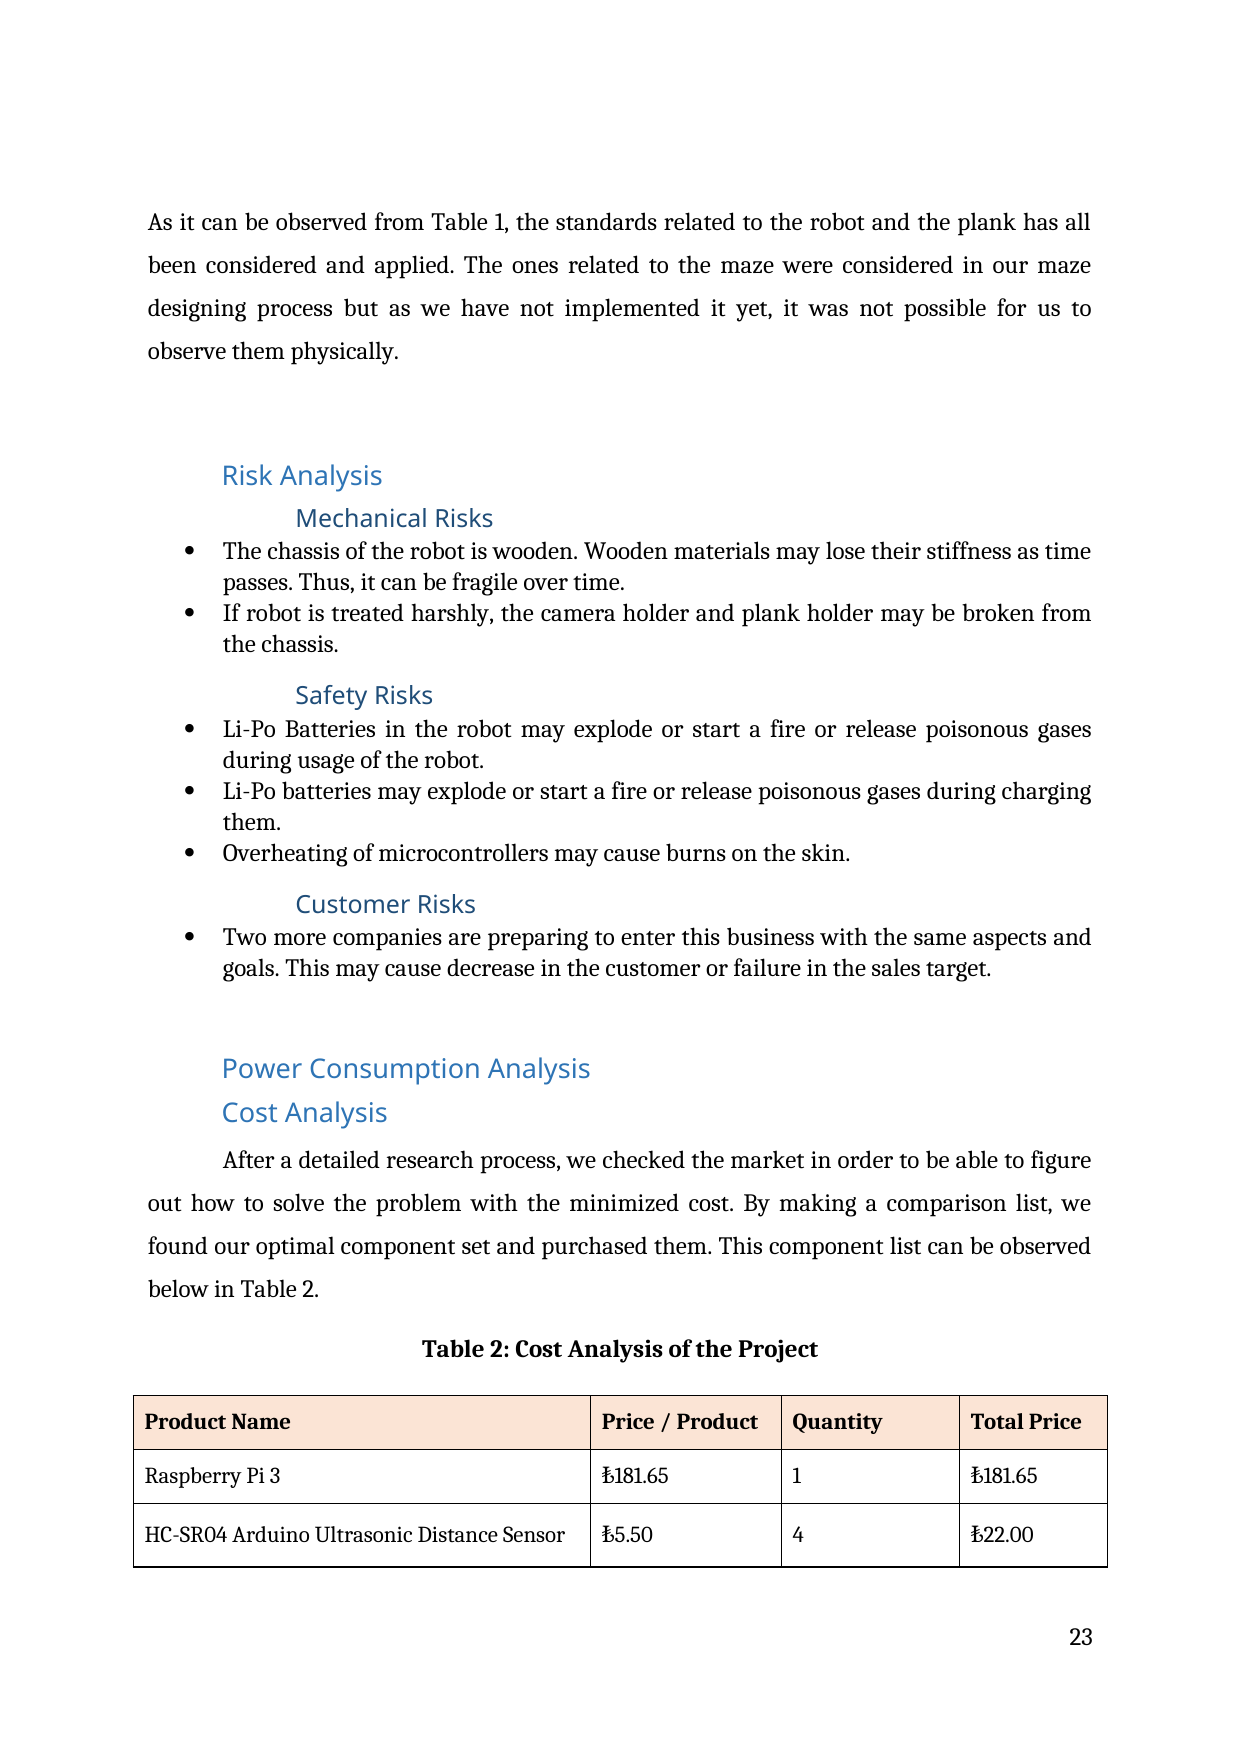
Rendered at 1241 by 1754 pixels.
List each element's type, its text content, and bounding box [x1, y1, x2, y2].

table_cell 4 [782, 1504, 959, 1566]
text Table 2: Cost Analysis of the Project [148, 1335, 1093, 1364]
text After a detailed research process, we checked the market in order to be able to figure out how to solve the problem with the minimized cost. By making a comparison list, we found our optimal component set and purchased them. This component list can be observed below in Table 2. [148, 1146, 1093, 1304]
table_cell ₺181.65 [960, 1450, 1107, 1503]
list Overheating of microcontrollers may cause burns on the skin. [185, 839, 1093, 868]
table_header Product Name [134, 1396, 590, 1449]
list Two more companies are preparing to enter this business with the same aspects and goals. This may cause decrease in the customer or failure in the sales target. [185, 923, 1093, 983]
subtitle Customer Risks [221, 887, 1093, 921]
table_cell ₺181.65 [591, 1450, 781, 1503]
table_cell HC-SR04 Arduino Ultrasonic Distance Sensor [134, 1504, 590, 1566]
table_header Price / Product [591, 1396, 781, 1449]
table_cell 1 [782, 1450, 959, 1503]
subtitle Power Consumption Analysis [148, 1050, 1093, 1087]
table_header Quantity [782, 1396, 959, 1449]
subtitle Mechanical Risks [221, 500, 1093, 534]
list If robot is treated harshly, the camera holder and plank holder may be broken from the chassis. [185, 599, 1093, 659]
subtitle Cost Analysis [221, 1094, 1093, 1131]
table_cell ₺22.00 [960, 1504, 1107, 1566]
text As it can be observed from Table 1, the standards related to the robot and the plank has all been considered and applied. The ones related to the maze were considered in our maze designing process but as we have not implemented it yet, it was not possible for us to observe them physically. [148, 207, 1093, 366]
table_cell Raspberry Pi 3 [134, 1450, 590, 1503]
subtitle Safety Risks [221, 678, 1093, 712]
list The chassis of the robot is wooden. Wooden materials may lose their stiffness as time passes. Thus, it can be fragile over time. [185, 537, 1093, 597]
subtitle Risk Analysis [221, 456, 1093, 493]
list Li-Po Batteries in the robot may explode or start a fire or release poisonous gases during usage of the robot. [185, 715, 1093, 774]
table_header Total Price [960, 1396, 1107, 1449]
table_cell ₺5.50 [591, 1504, 781, 1566]
list Li-Po batteries may explode or start a fire or release poisonous gases during charging them. [185, 777, 1093, 837]
